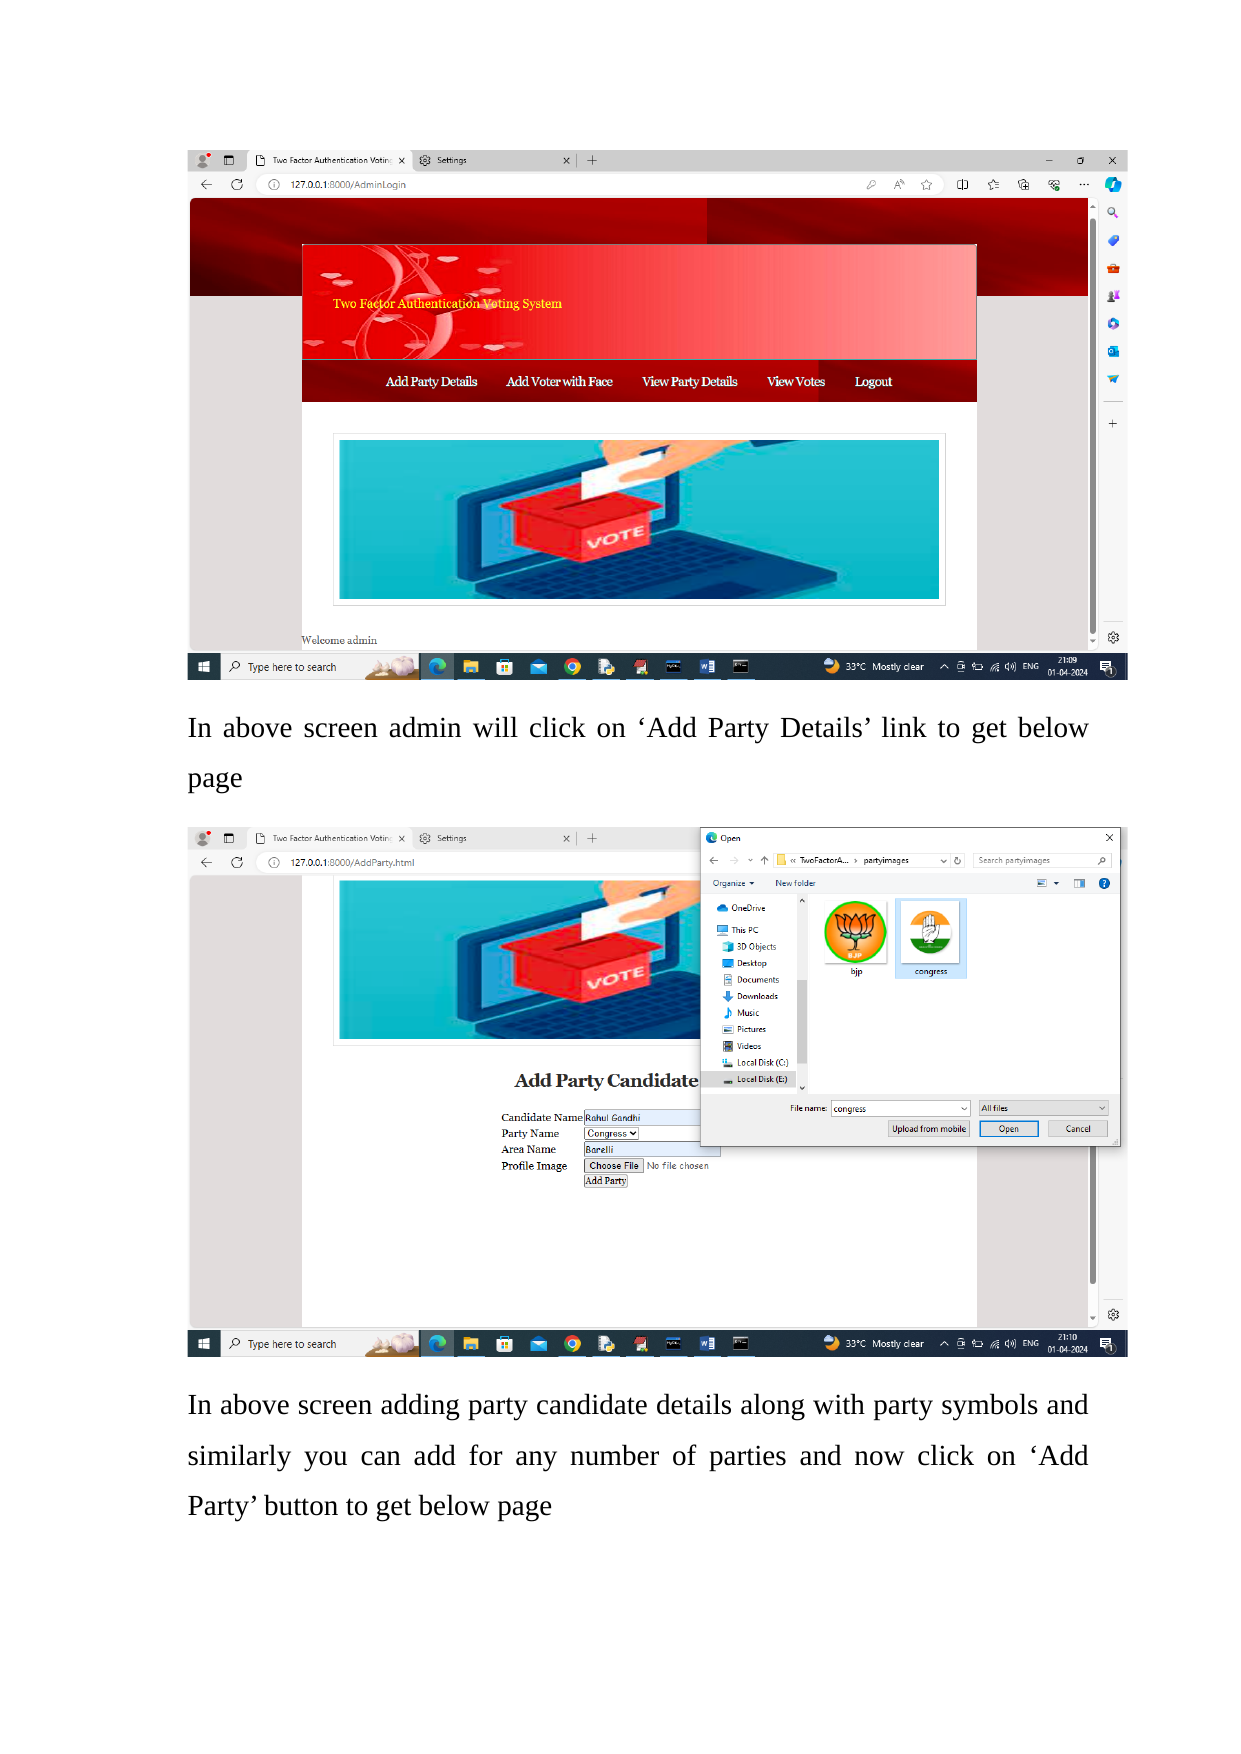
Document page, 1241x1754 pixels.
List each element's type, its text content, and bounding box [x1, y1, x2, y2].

text In above screen adding party candidate details along with party symbols and similarly you can add for any number of parties and now click on ‘Add Party’ button to get below page [187, 1387, 1090, 1522]
picture [187, 150, 1128, 680]
picture [187, 827, 1128, 1357]
text In above screen admin will click on ‘Add Party Details’ link to get below page [187, 710, 1090, 794]
